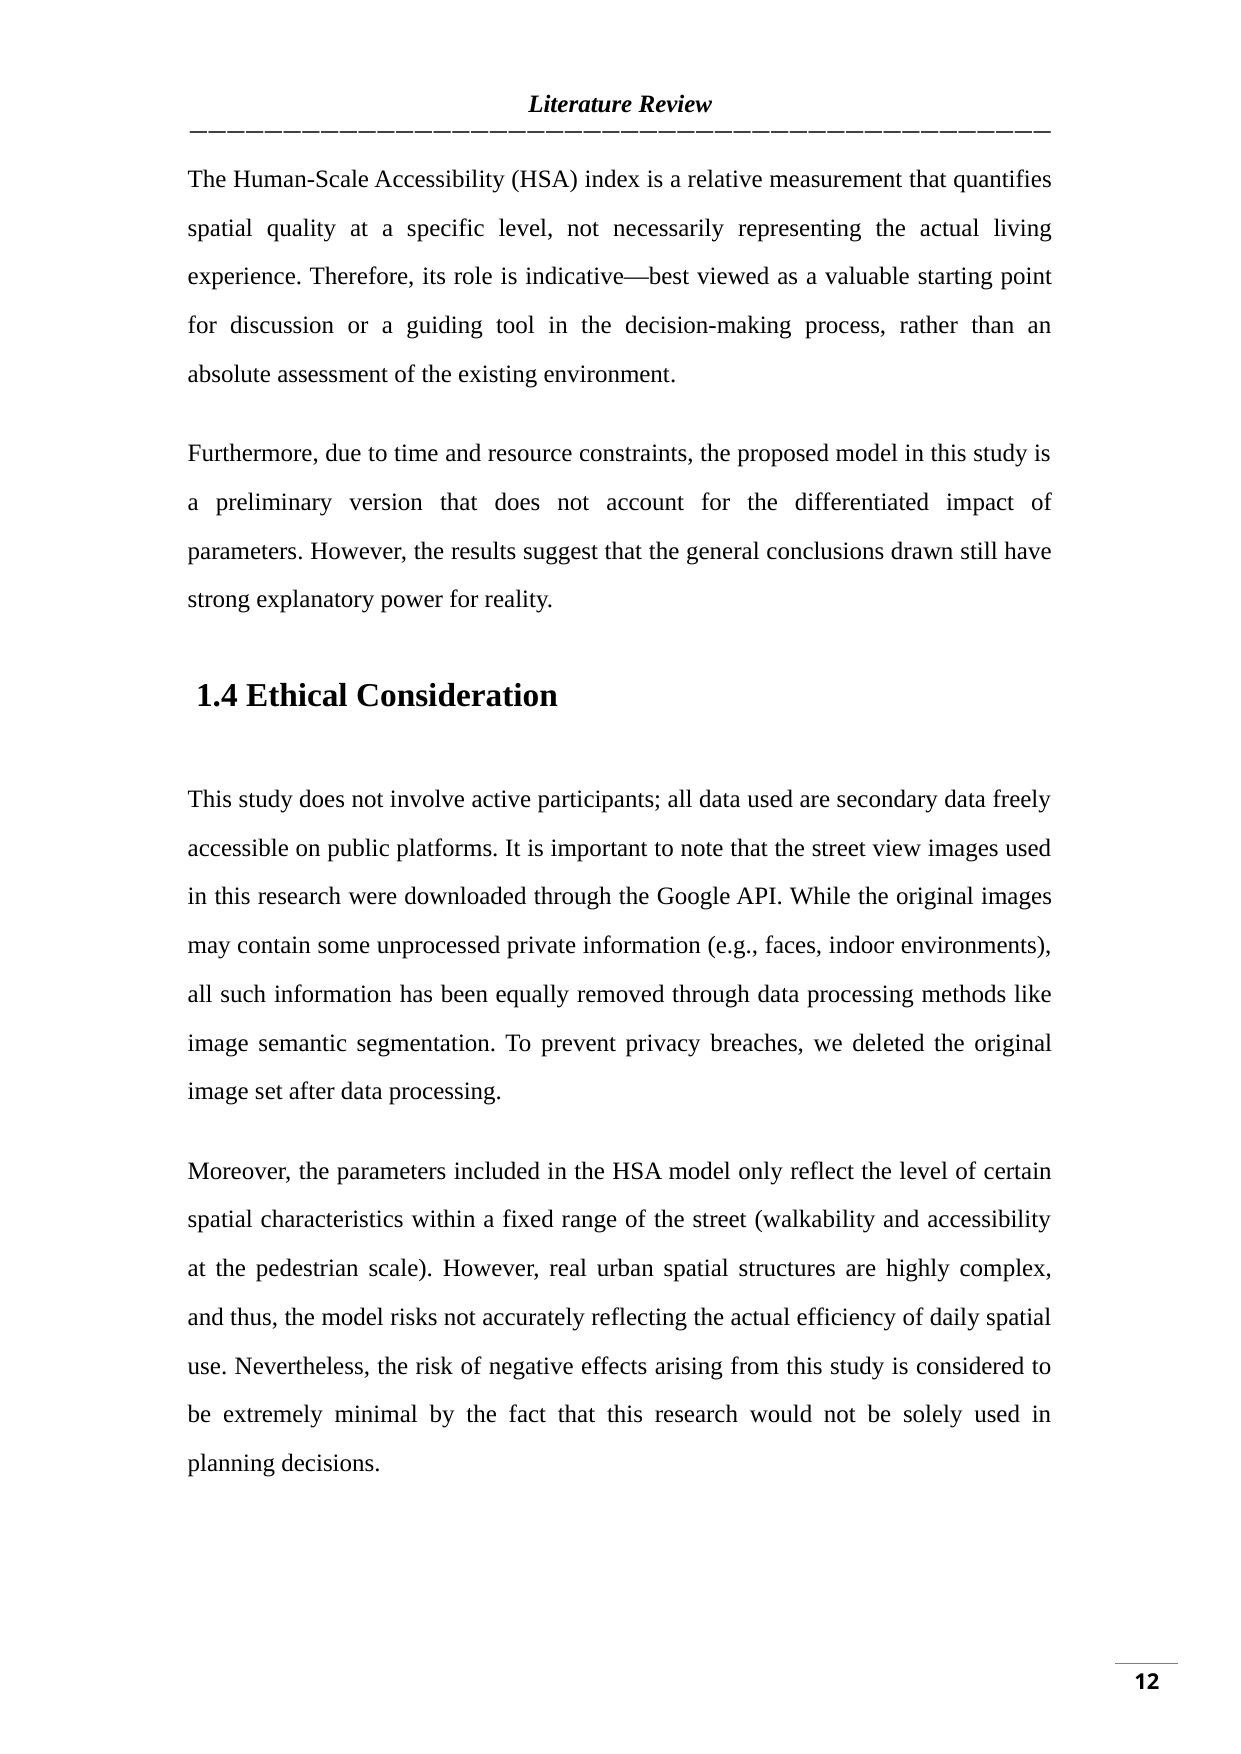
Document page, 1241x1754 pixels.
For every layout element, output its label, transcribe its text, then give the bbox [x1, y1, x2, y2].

subtitle 1.4 Ethical Consideration [187, 662, 1053, 727]
text The Human-Scale Accessibility (HSA) index is a relative measurement that quantifies spatial quality at a specific level, not necessarily representing the actual living experience. Therefore, its role is indicative—best viewed as a valuable starting point for discussion or a guiding tool in the decision-making process, rather than an absolute assessment of the existing environment. [187, 162, 1053, 389]
text Furthermore, due to time and resource constraints, the proposed model in this study is a preliminary version that does not account for the differentiated impact of parameters. However, the results suggest that the general conclusions drawn still have strong explanatory power for reality. [187, 436, 1053, 615]
text This study does not involve active participants; all data used are secondary data freely accessible on public platforms. It is important to note that the street view images used in this research were downloaded through the Google API. While the original images may contain some unprocessed private information (e.g., faces, indoor environments), all such information has been equally removed through data processing methods like image semantic segmentation. To prevent privacy breaches, we deleted the original image set after data processing. [187, 782, 1053, 1107]
text Moreover, the parameters included in the HSA model only reflect the level of certain spatial characteristics within a fixed range of the street (walkability and accessibility at the pedestrian scale). However, real urban spatial structures are highly complex, and thus, the model risks not accurately reflecting the actual efficiency of daily spatial use. Nevertheless, the risk of negative effects arising from this study is considered to be extremely minimal by the fact that this research would not be solely used in planning decisions. [187, 1154, 1053, 1479]
